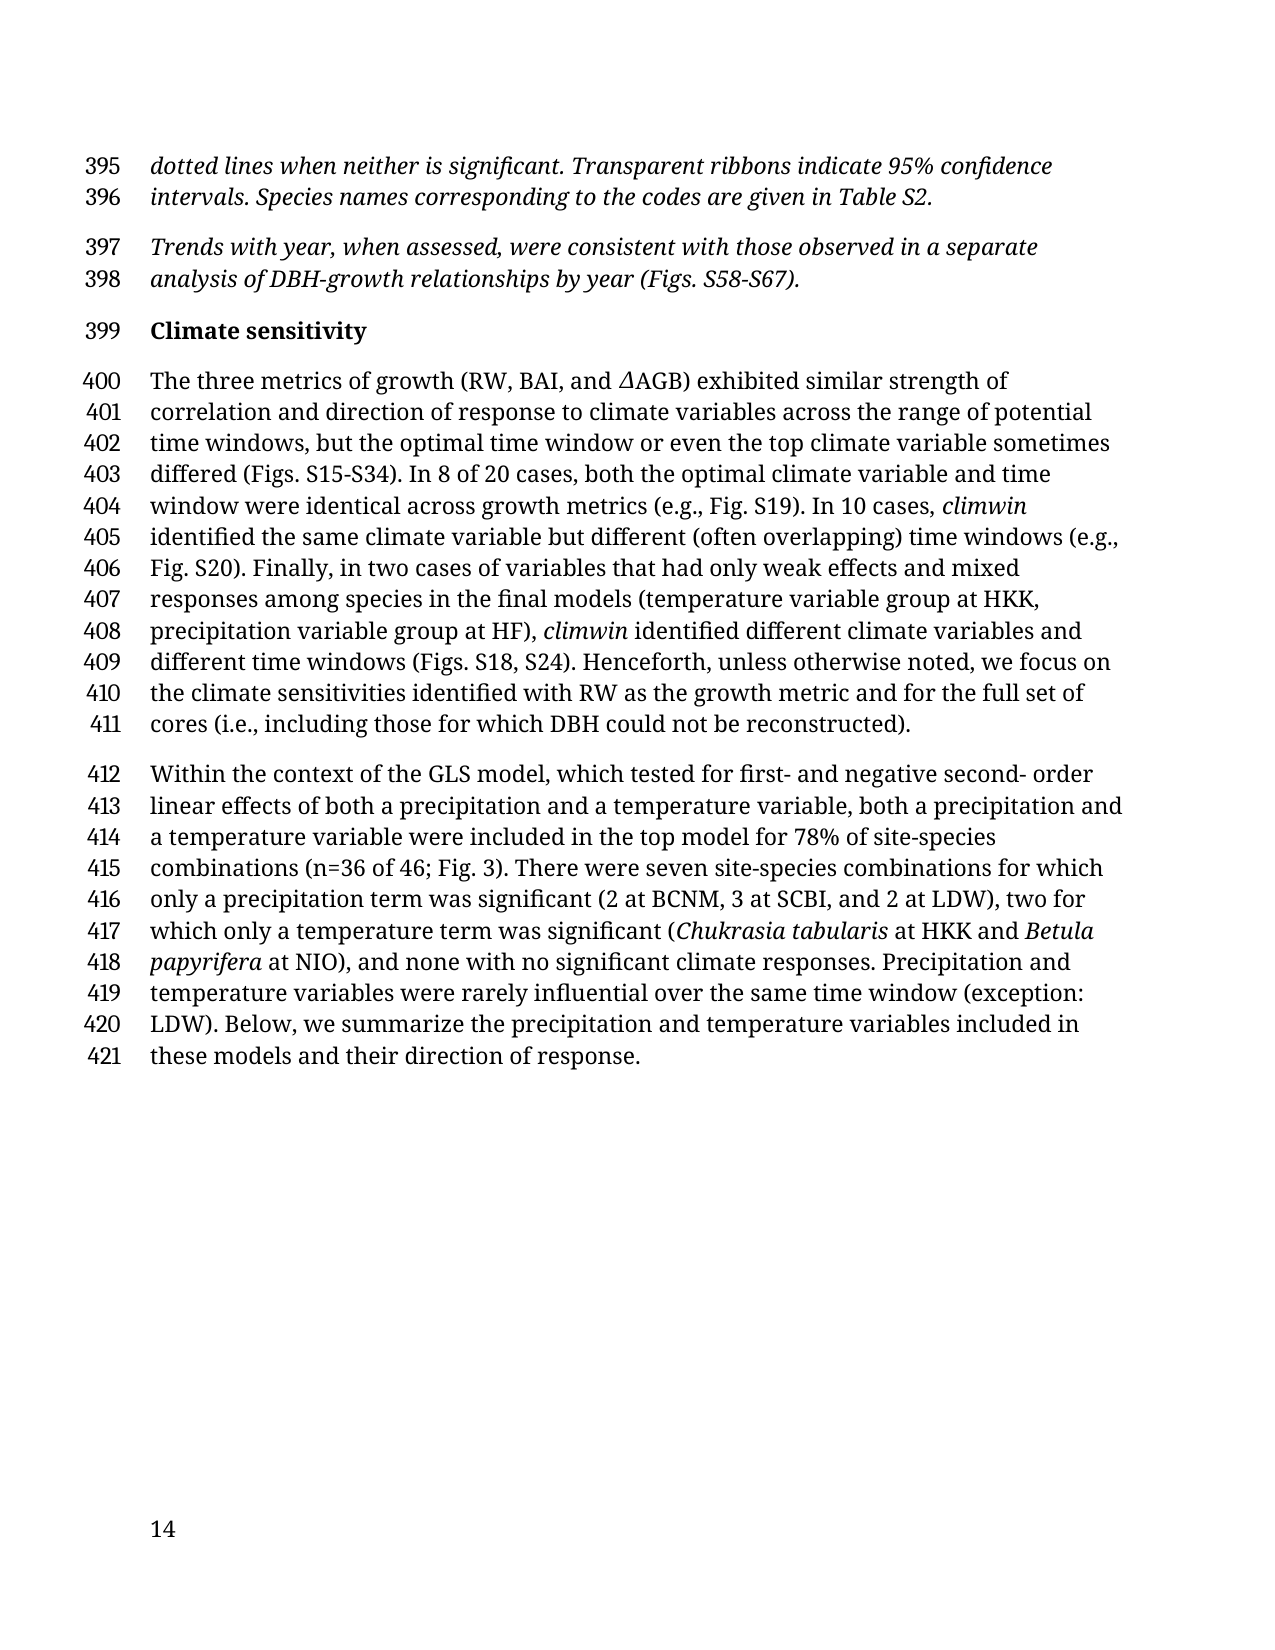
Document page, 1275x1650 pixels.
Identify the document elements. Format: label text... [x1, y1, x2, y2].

subtitle Climate sensitivity [150, 314, 1125, 346]
text The three metrics of growth (RW, BAI, and AGB) exhibited similar strength of correlation and direction of response to climate variables across the range of potential time windows, but the optimal time window or even the top climate variable sometimes differed (Figs. S15-S34). In 8 of 20 cases, both the optimal climate variable and time window were identical across growth metrics (e.g., Fig. S19). In 10 cases, climwin identified the same climate variable but different (often overlapping) time windows (e.g., Fig. S20). Finally, in two cases of variables that had only weak effects and mixed responses among species in the final models (temperature variable group at HKK, precipitation variable group at HF), climwin identified different climate variables and different time windows (Figs. S18, S24). Henceforth, unless otherwise noted, we focus on the climate sensitivities identified with RW as the growth metric and for the full set of cores (i.e., including those for which DBH could not be reconstructed). [150, 364, 1125, 739]
text Trends with year, when assessed, were consistent with those observed in a separate analysis of DBH-growth relationships by year (Figs. S58-S67). [150, 231, 1125, 294]
text Within the context of the GLS model, which tested for first- and negative second- order linear effects of both a precipitation and a temperature variable, both a precipitation and a temperature variable were included in the top model for 78% of site-species combinations (n=36 of 46; Fig. 3). There were seven site-species combinations for which only a precipitation term was significant (2 at BCNM, 3 at SCBI, and 2 at LDW), two for which only a temperature term was significant (Chukrasia tabularis at HKK and Betula papyrifera at NIO), and none with no significant climate responses. Precipitation and temperature variables were rarely influential over the same time window (exception: LDW). Below, we summarize the precipitation and temperature variables included in these models and their direction of response. [150, 758, 1125, 1071]
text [150, 150, 1125, 212]
